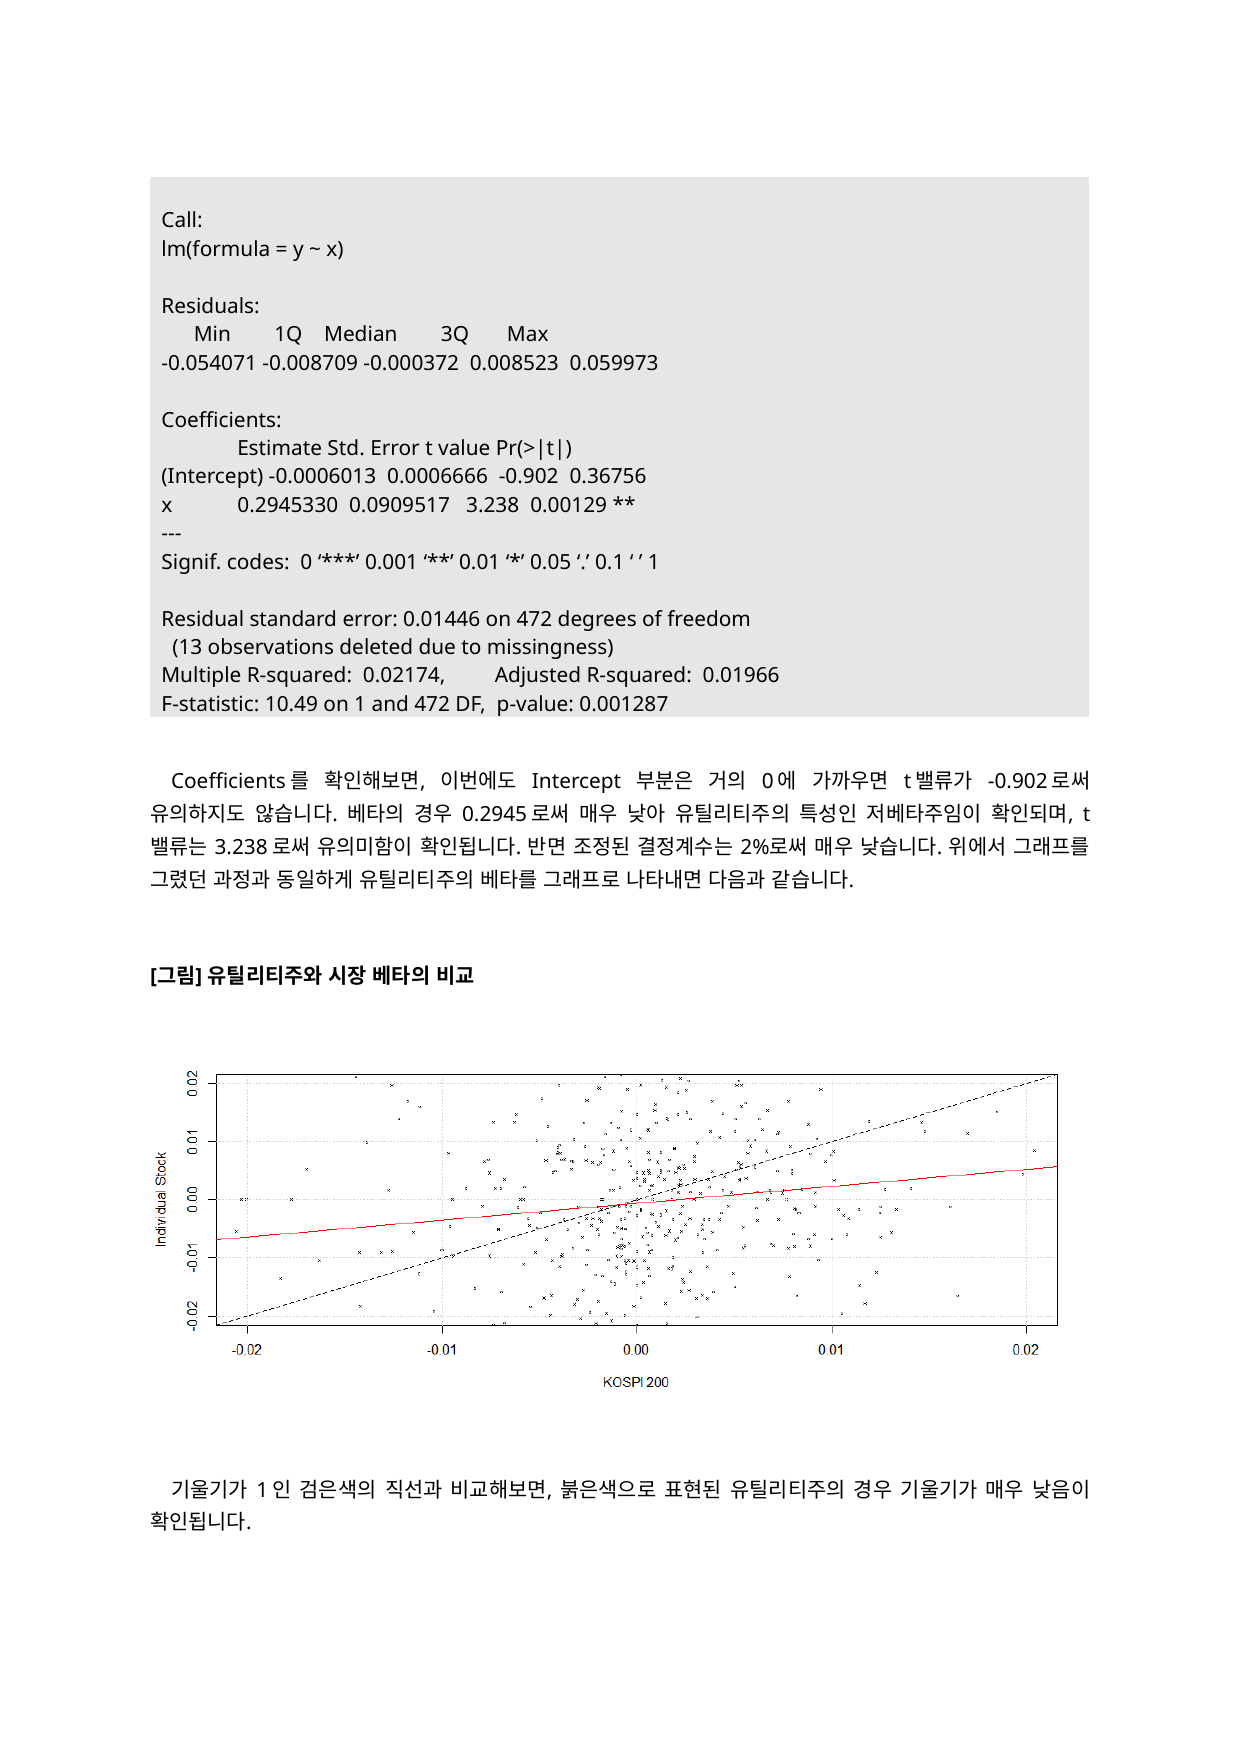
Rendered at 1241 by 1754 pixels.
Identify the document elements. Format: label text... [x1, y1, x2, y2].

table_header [150, 177, 1089, 717]
text Coefficients를 확인해보면, 이번에도 Intercept 부분은 거의 0에 가까우면 t밸류가 -0.902로써 유의하지도 않습니다. 베타의 경우 0.2945로써 매우 낮아 유틸리티주의 특성인 저베타주임이 확인되며, t밸류는 3.238로써 유의미함이 확인됩니다. 반면 조정된 결정계수는 2%로써 매우 낮습니다. 위에서 그래프를 그렸던 과정과 동일하게 유틸리티주의 베타를 그래프로 나타내면 다음과 같습니다. [150, 765, 1090, 893]
picture [150, 1008, 1091, 1407]
text 기울기가 1인 검은색의 직선과 비교해보면, 붉은색으로 표현된 유틸리티주의 경우 기울기가 매우 낮음이 확인됩니다. [150, 1473, 1090, 1536]
text [그림] 유틸리티주와 시장 베타의 비교 [150, 959, 1090, 990]
